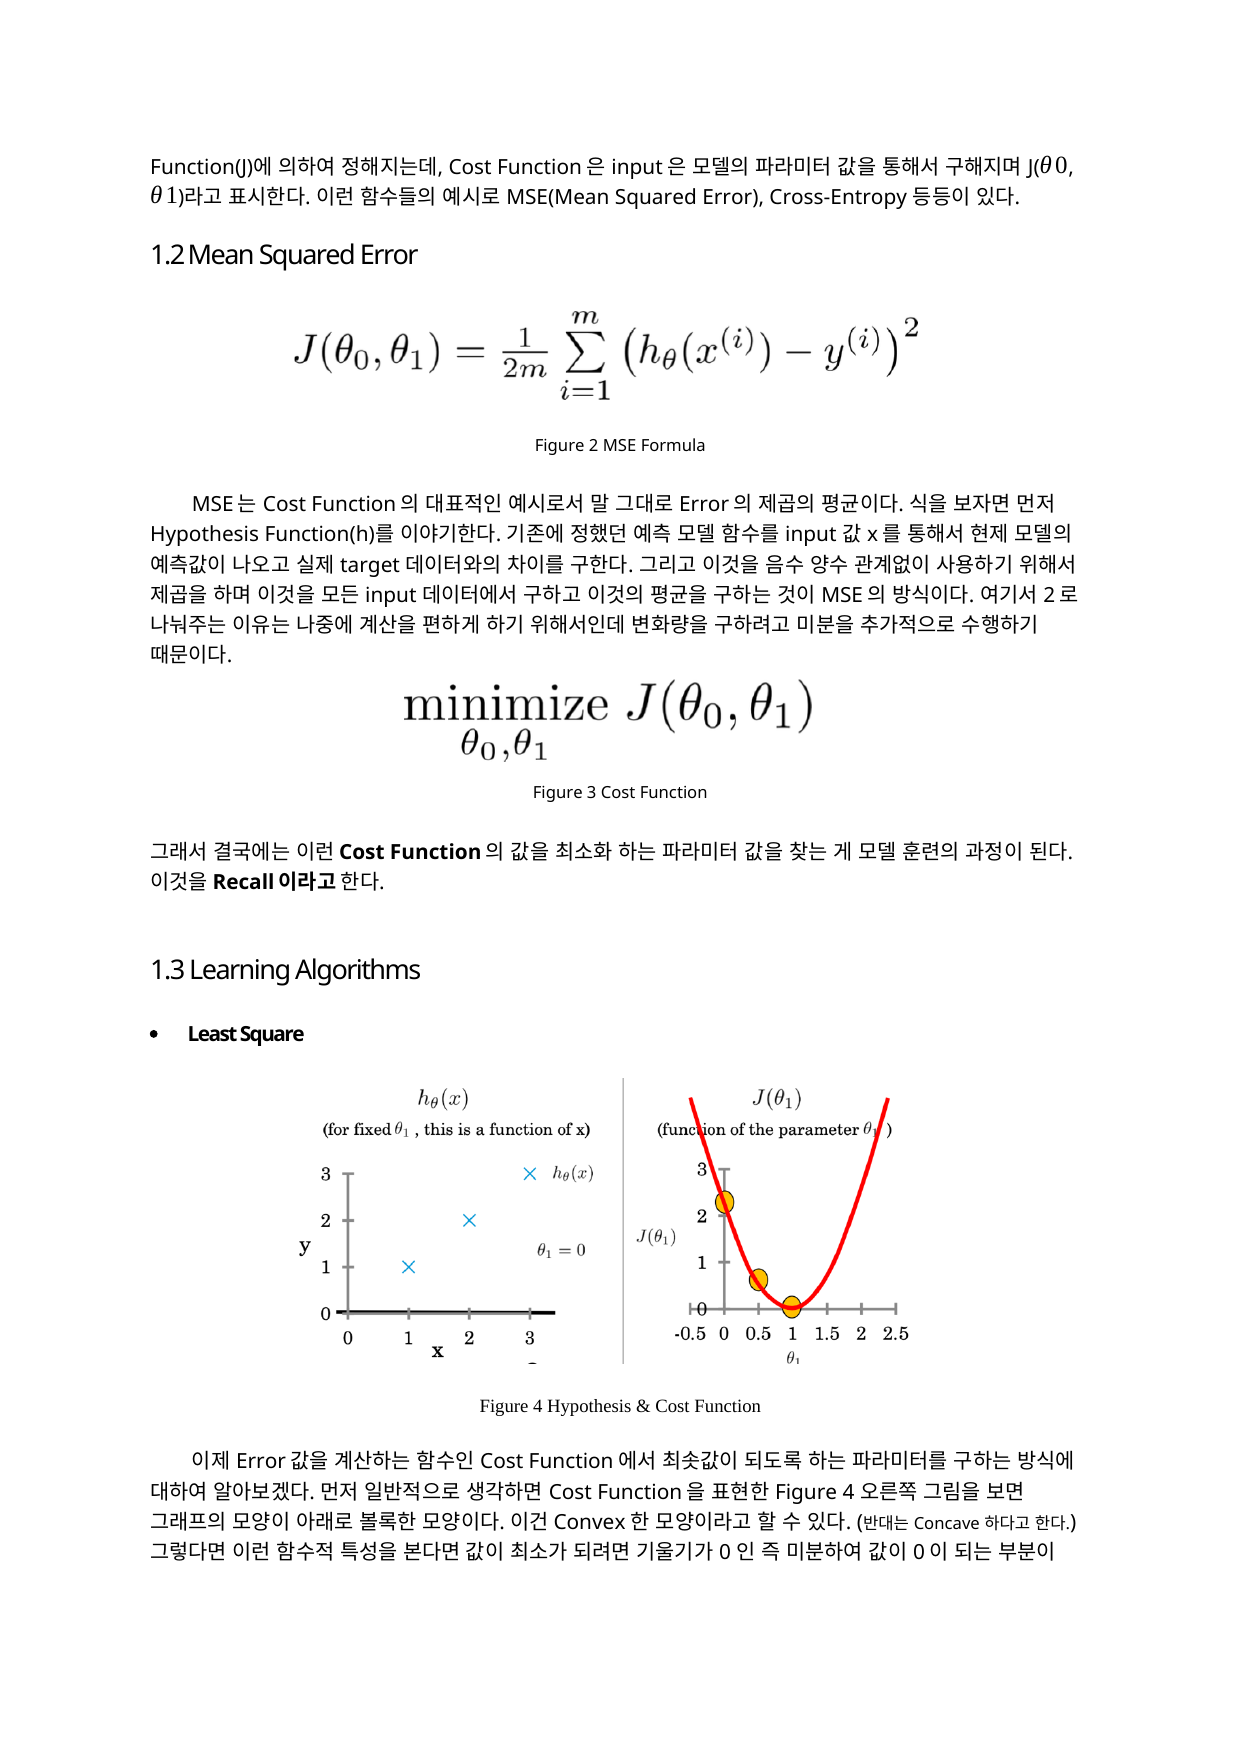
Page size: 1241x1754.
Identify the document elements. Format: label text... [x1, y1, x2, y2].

picture [267, 303, 973, 434]
text 1.3 Learning Algorithms [150, 951, 1090, 988]
list Least Square [150, 1019, 1090, 1047]
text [150, 1444, 1090, 1566]
text Figure 3 Cost Function [150, 781, 1090, 804]
picture [274, 1078, 966, 1364]
picture [382, 668, 858, 782]
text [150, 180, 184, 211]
text Figure 4 Hypothesis & Cost Function [150, 1394, 1090, 1416]
text Figure 2 MSE Formula [150, 433, 1090, 456]
text 그래서 결국에는 이런 Cost Function의 값을 최소화 하는 파라미터 값을 찾는 게 모델 훈련의 과정이 된다. 이것을 Recall이라고 한다. [150, 835, 1090, 896]
list Mean Squared Error [150, 236, 1090, 272]
text MSE는 Cost Function의 대표적인 예시로서 말 그대로 Error의 제곱의 평균이다. 식을 보자면 먼저 Hypothesis Function(h)를 이야기한다. 기존에 정했던 예측 모델 함수를 input 값 x를 통해서 현제 모델의 예측값이 나오고 실제 target 데이터와의 차이를 구한다. 그리고 이것을 음수 양수 관계없이 사용하기 위해서 제곱을 하며 이것을 모든 input 데이터에서 구하고 이것의 평균을 구하는 것이 MSE의 방식이다. 여기서 2로 나눠주는 이유는 나중에 계산을 편하게 하기 위해서인데 변화량을 구하려고 미분을 추가적으로 수행하기 때문이다. [150, 487, 1090, 669]
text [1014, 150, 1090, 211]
